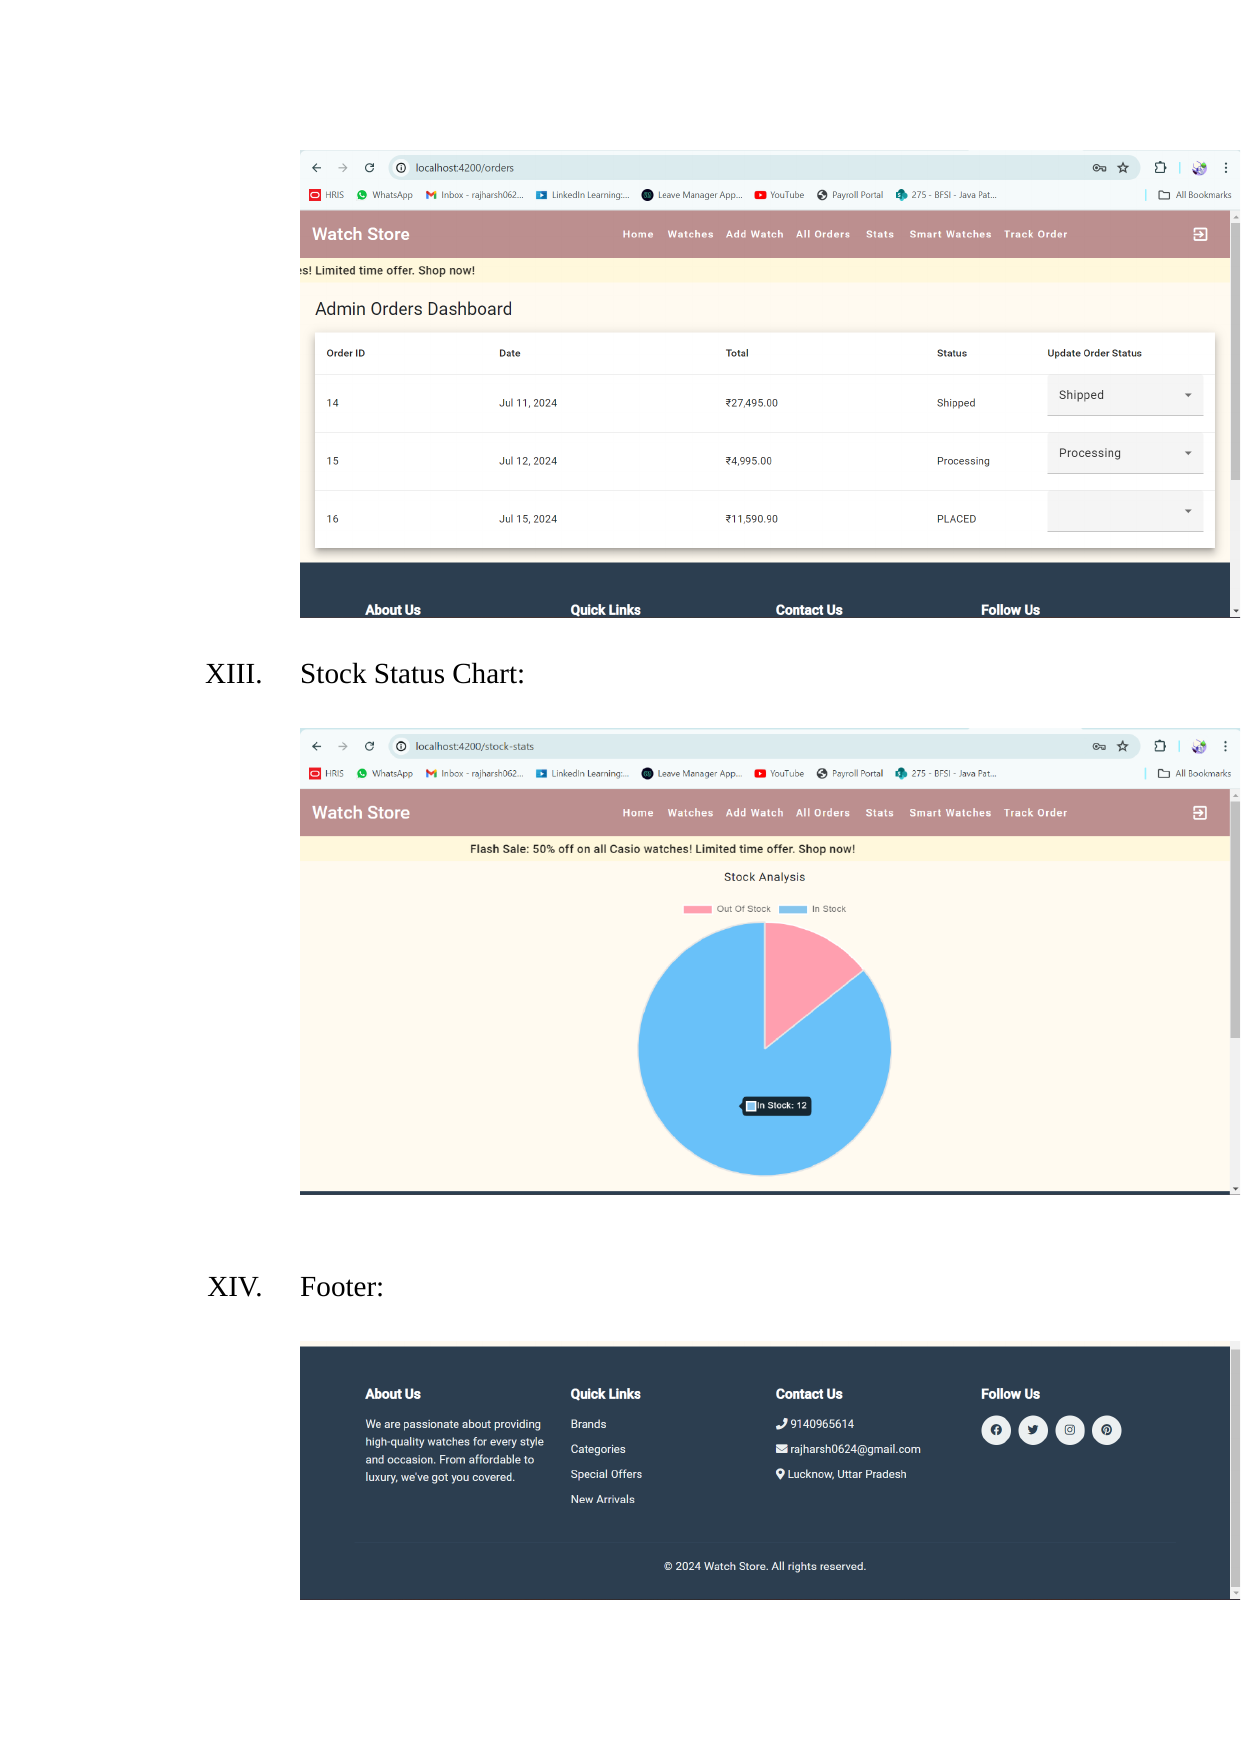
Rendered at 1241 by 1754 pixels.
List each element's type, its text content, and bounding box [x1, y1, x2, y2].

picture [300, 1341, 1241, 1600]
picture [300, 728, 1241, 1195]
list Stock Status Chart: [262, 656, 1090, 690]
list Footer: [262, 1269, 1090, 1303]
picture [300, 150, 1241, 618]
